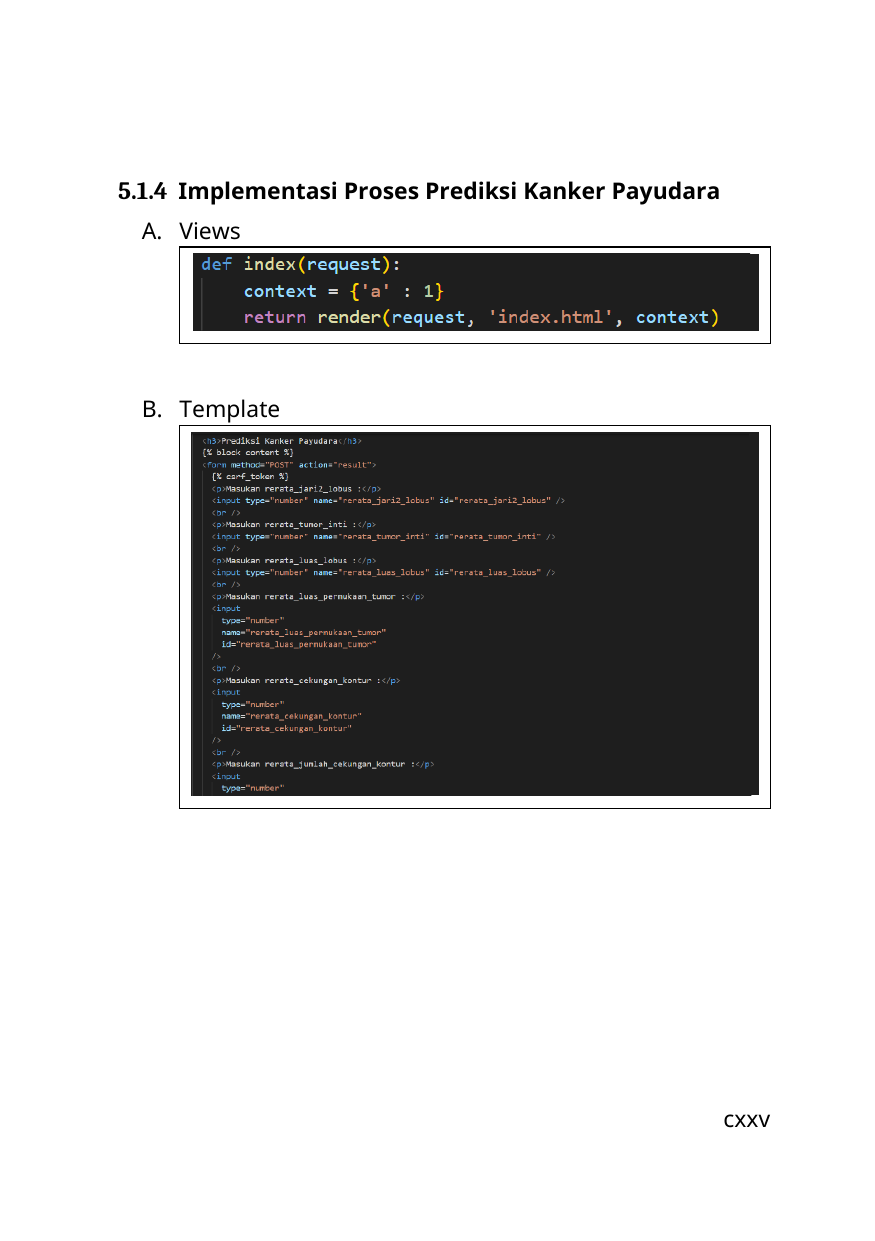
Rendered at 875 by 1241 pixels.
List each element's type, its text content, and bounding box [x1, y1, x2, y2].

list Views [142, 215, 770, 246]
picture [193, 253, 751, 331]
list Template [142, 393, 770, 425]
picture [191, 432, 752, 796]
table_header [180, 248, 770, 343]
table_header [180, 426, 770, 808]
subtitle Implementasi Proses Prediksi Kanker Payudara [118, 175, 770, 206]
